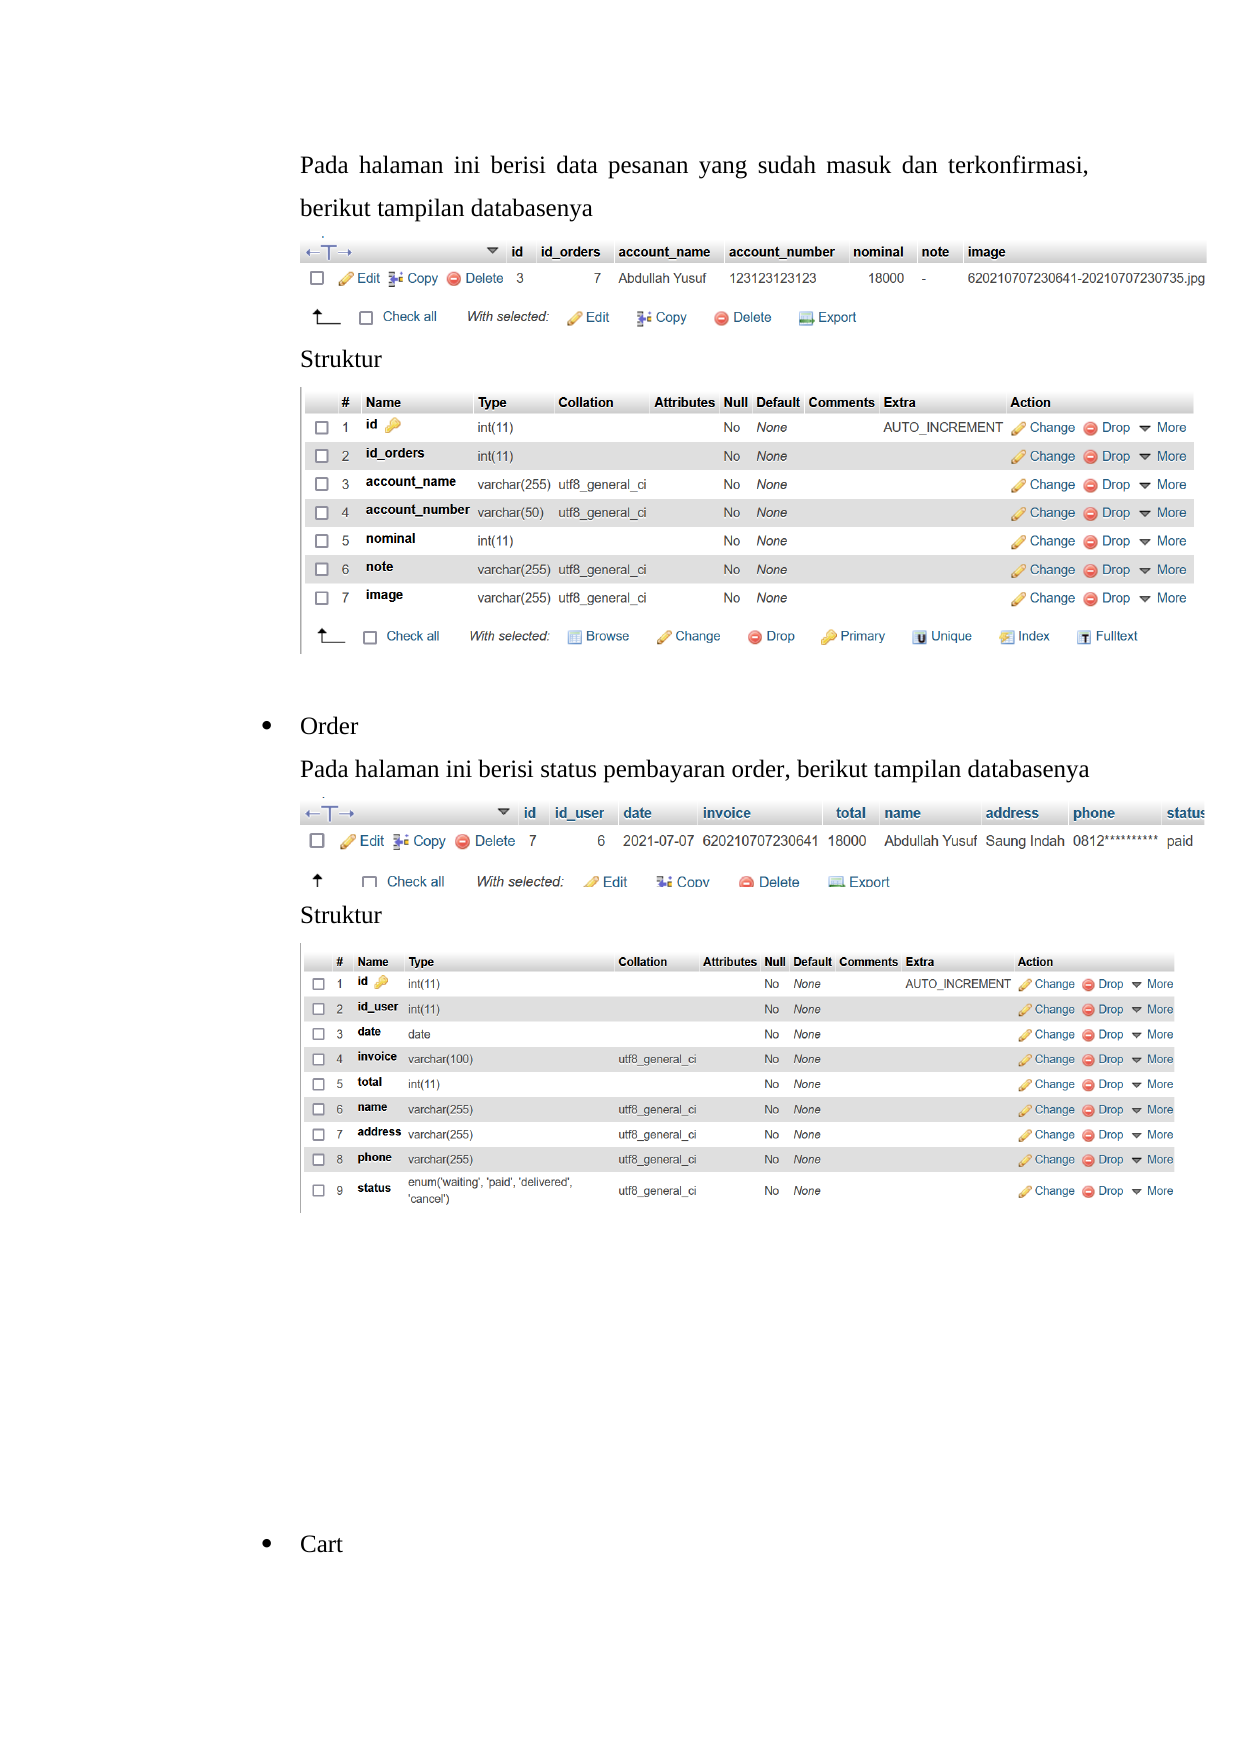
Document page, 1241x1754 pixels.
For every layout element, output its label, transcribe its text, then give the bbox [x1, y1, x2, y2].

list Struktur [300, 344, 1090, 373]
list Cart [262, 1529, 1090, 1557]
list Order [262, 711, 1090, 740]
picture [300, 387, 1216, 654]
picture [300, 797, 1205, 887]
list Pada halaman ini berisi data pesanan yang sudah masuk dan terkonfirmasi, berikut tampilan databasenya [300, 150, 1090, 222]
list Pada halaman ini berisi status pembayaran order, berikut tampilan databasenya [300, 754, 1090, 783]
list Struktur [300, 900, 1090, 929]
picture [300, 943, 1175, 1213]
picture [300, 236, 1207, 331]
